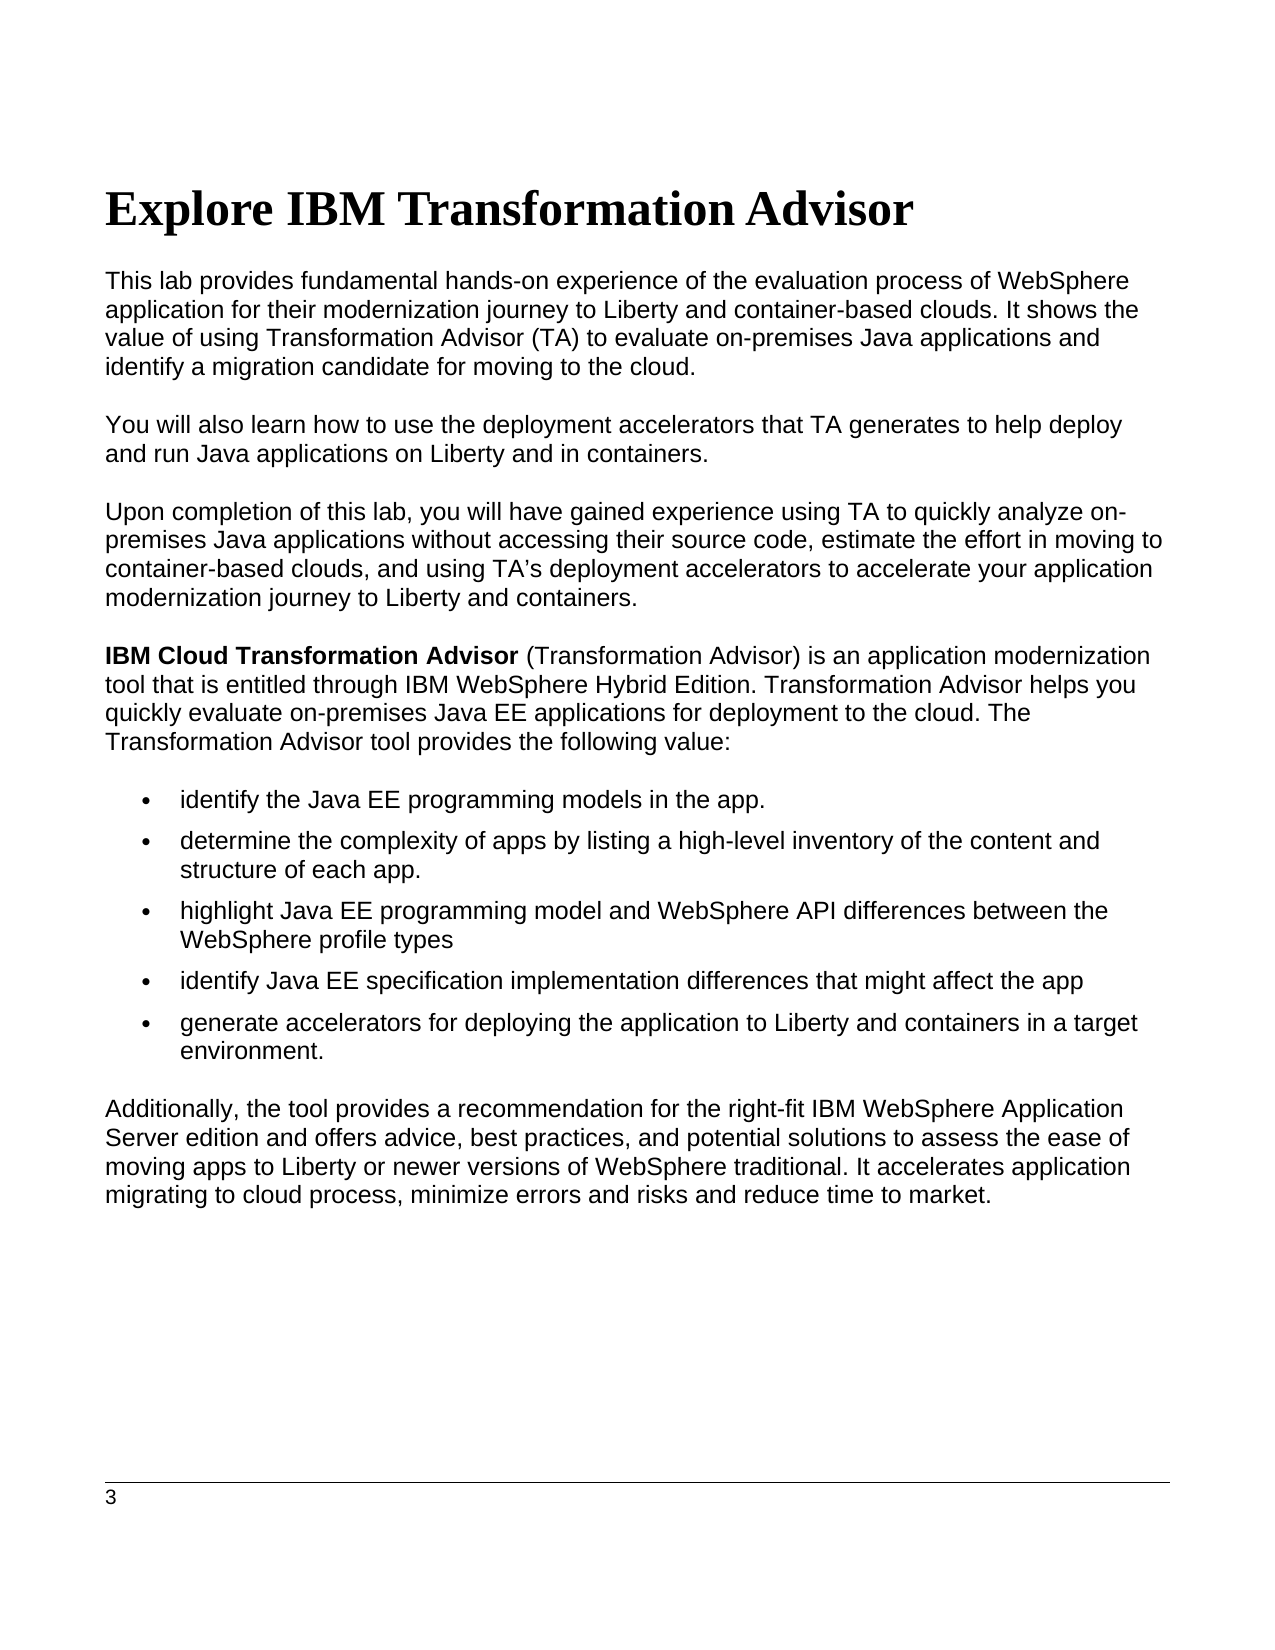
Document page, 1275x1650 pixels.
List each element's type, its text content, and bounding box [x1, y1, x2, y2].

list identify Java EE specification implementation differences that might affect the app [142, 966, 1170, 995]
text You will also learn how to use the deployment accelerators that TA generates to help deploy and run Java applications on Liberty and in containers. [105, 410, 1170, 467]
text IBM Cloud Transformation Advisor (Transformation Advisor) is an application modernization tool that is entitled through IBM WebSphere Hybrid Edition. Transformation Advisor helps you quickly evaluate on-premises Java EE applications for deployment to the cloud. The Transformation Advisor tool provides the following value: [105, 641, 1170, 756]
list generate accelerators for deploying the application to Liberty and containers in a target environment. [142, 1007, 1170, 1065]
text Upon completion of this lab, you will have gained experience using TA to quickly analyze on-premises Java applications without accessing their source code, estimate the effort in moving to container-based clouds, and using TA’s deployment accelerators to accelerate your application modernization journey to Liberty and containers. [105, 497, 1170, 612]
text This lab provides fundamental hands-on experience of the evaluation process of WebSphere application for their modernization journey to Liberty and container-based clouds. It shows the value of using Transformation Advisor (TA) to evaluate on-premises Java applications and identify a migration candidate for moving to the cloud. [105, 266, 1170, 381]
list determine the complexity of apps by listing a high-level inventory of the content and structure of each app. [142, 826, 1170, 884]
text Explore IBM Transformation Advisor [105, 179, 1170, 237]
list highlight Java EE programming model and WebSphere API differences between the WebSphere profile types [142, 896, 1170, 954]
list identify the Java EE programming models in the app. [142, 785, 1170, 814]
text Additionally, the tool provides a recommendation for the right-fit IBM WebSphere Application Server edition and offers advice, best practices, and potential solutions to assess the ease of moving apps to Liberty or newer versions of WebSphere traditional. It accelerates application migrating to cloud process, minimize errors and risks and reduce time to market. [105, 1094, 1170, 1209]
